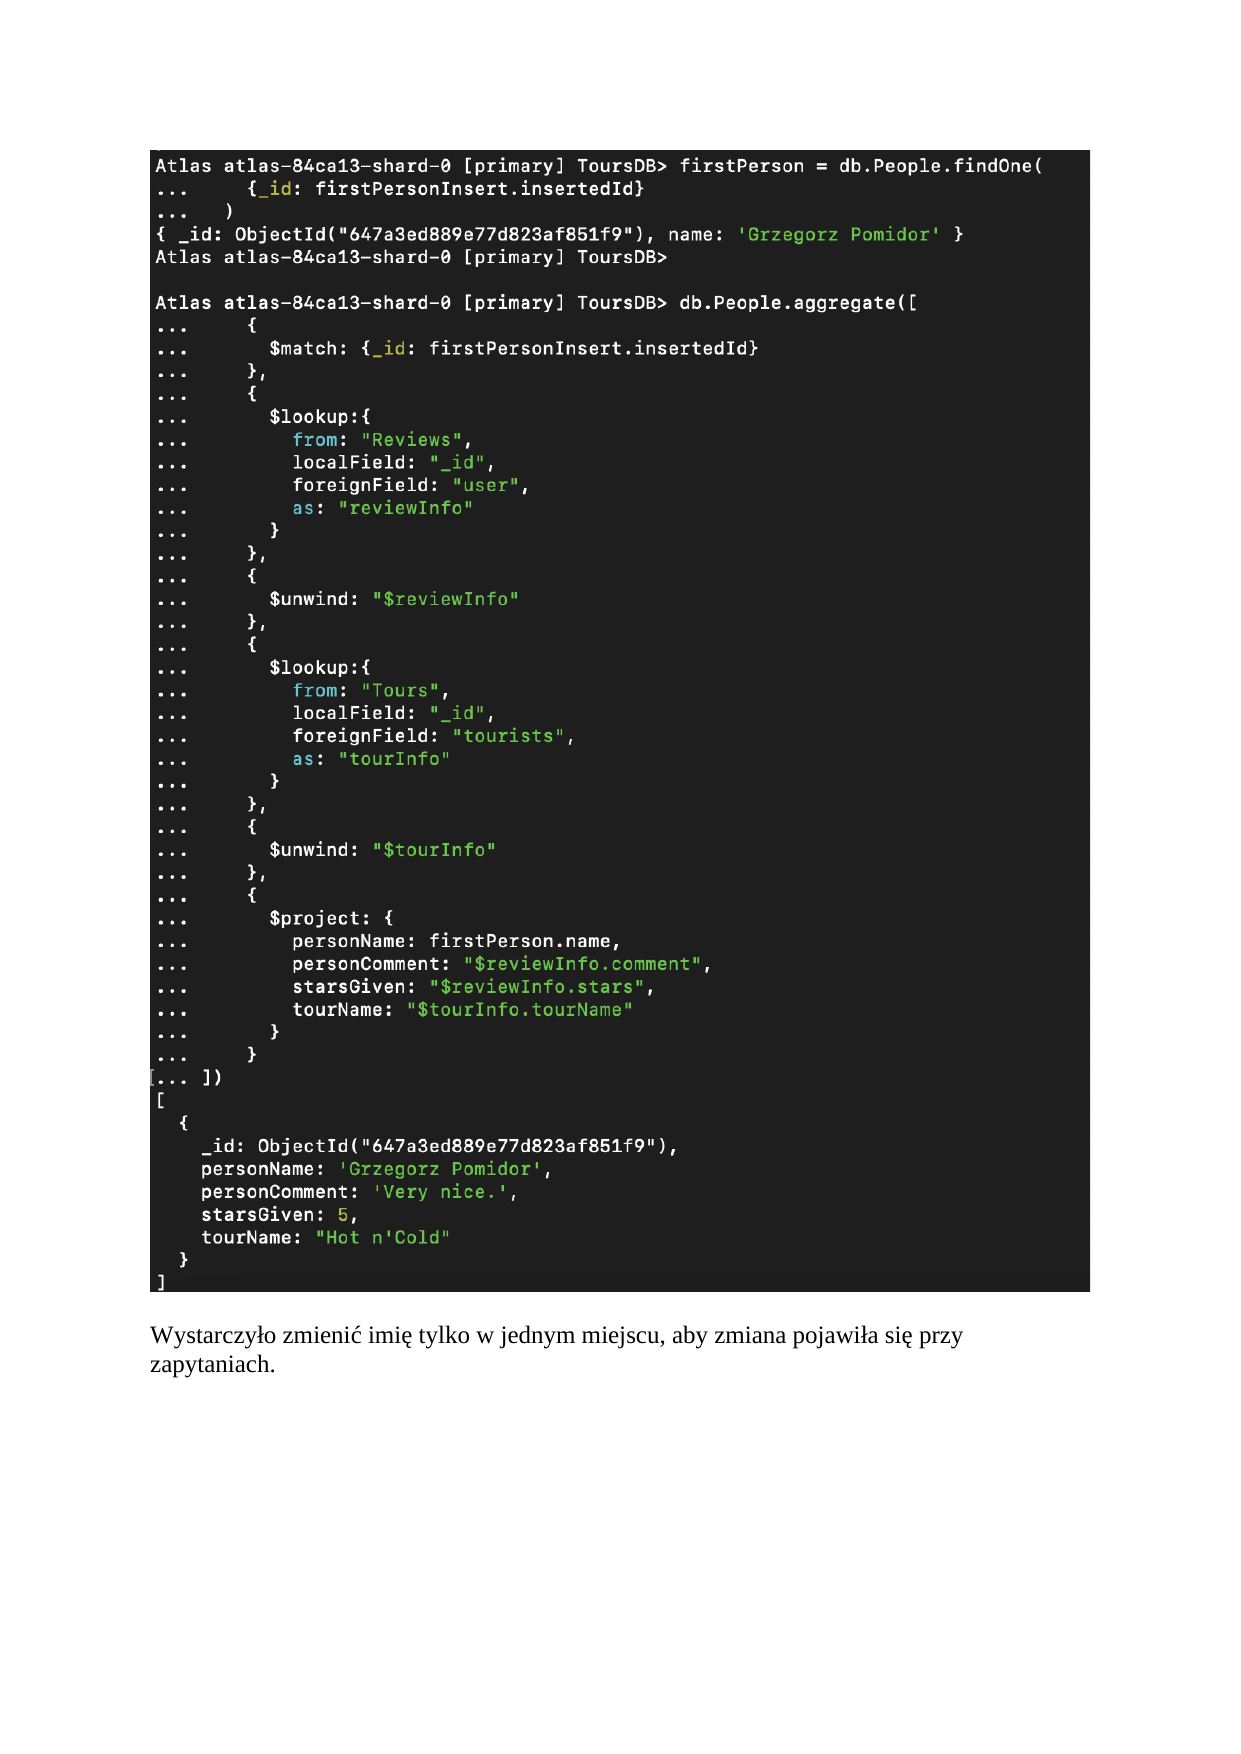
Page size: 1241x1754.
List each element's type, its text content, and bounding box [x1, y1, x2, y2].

text Wystarczyło zmienić imię tylko w jednym miejscu, aby zmiana pojawiła się przy zapytaniach. [150, 1321, 1090, 1378]
picture [150, 150, 1091, 1292]
